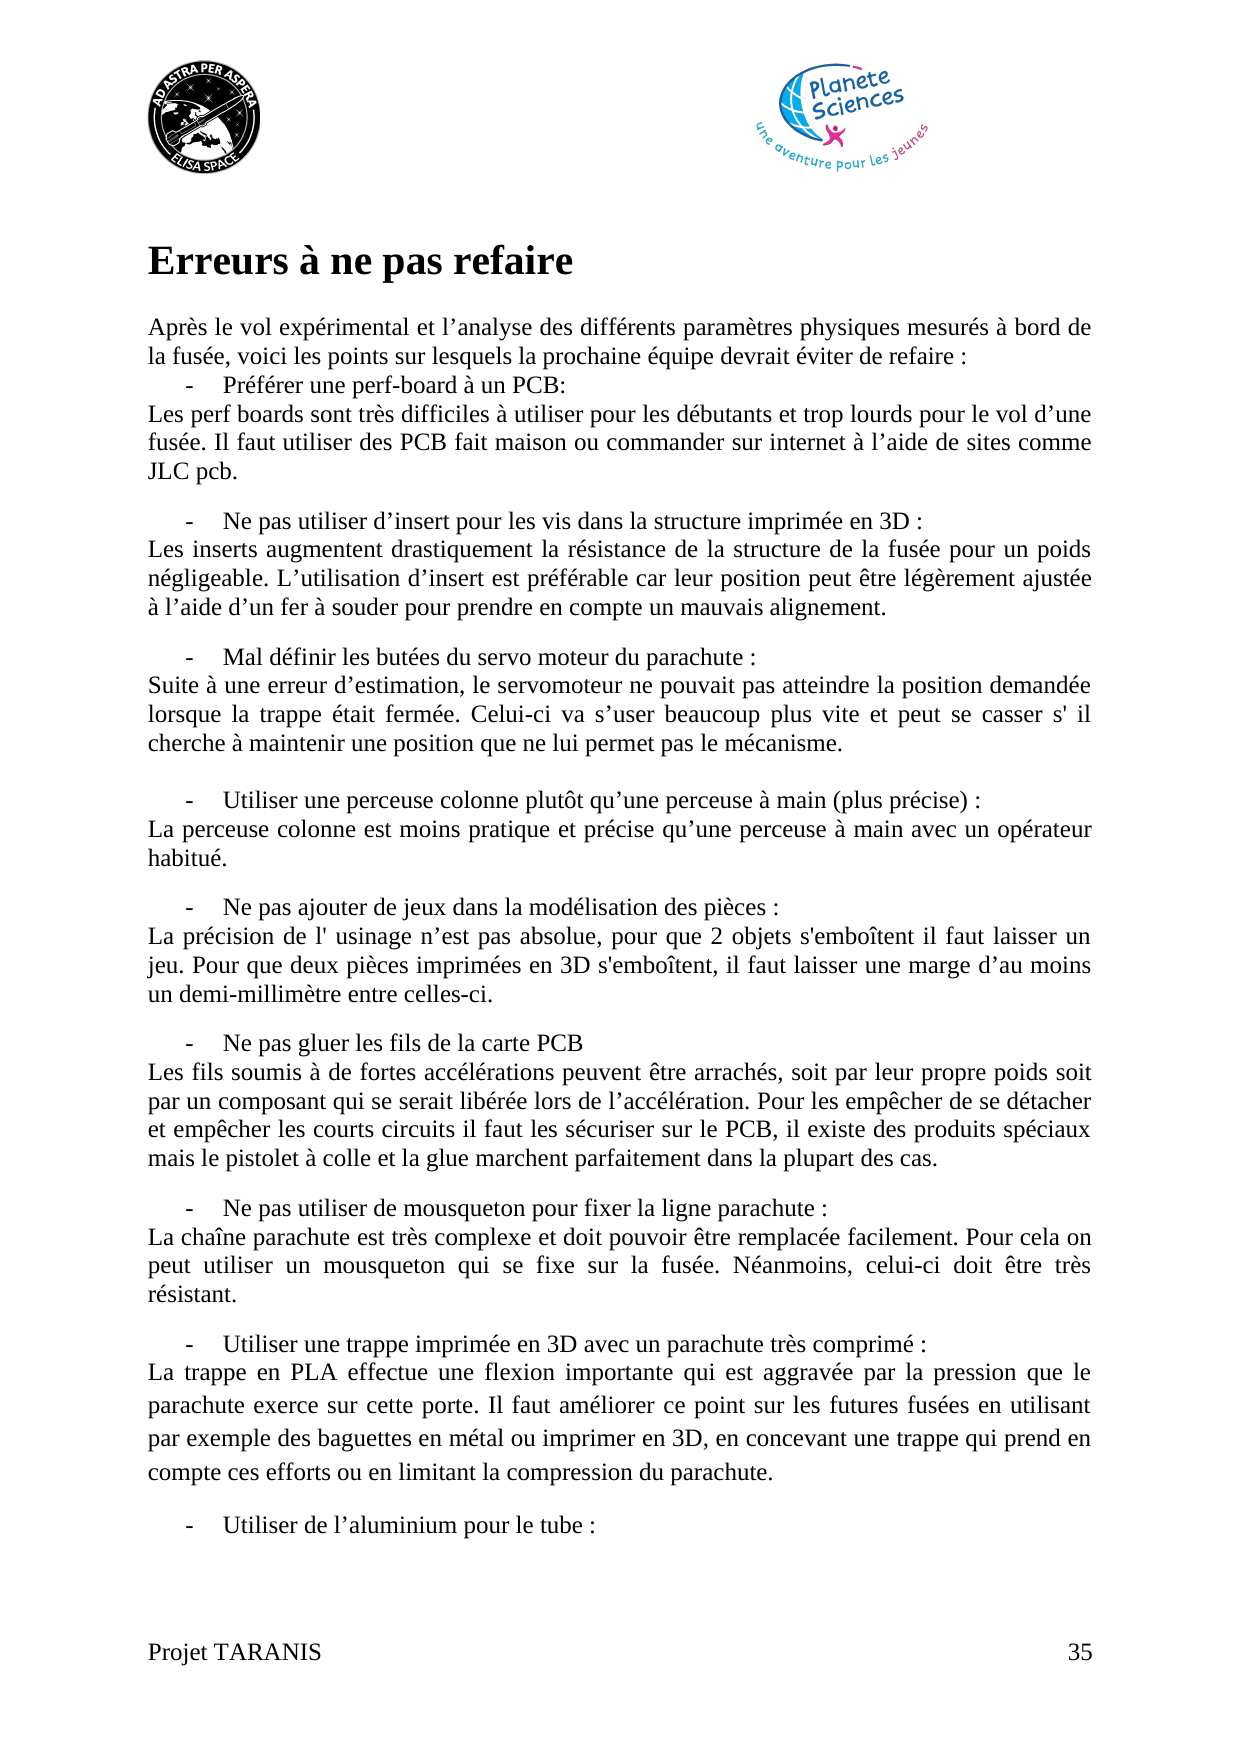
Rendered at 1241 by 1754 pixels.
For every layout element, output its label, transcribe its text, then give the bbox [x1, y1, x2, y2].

list Ne pas utiliser de mousqueton pour fixer la ligne parachute : [185, 1193, 1093, 1222]
picture [147, 60, 261, 174]
picture [751, 59, 930, 174]
list Utiliser de l’aluminium pour le tube : [185, 1510, 1093, 1539]
list Utiliser une perceuse colonne plutôt qu’une perceuse à main (plus précise) : [185, 785, 1093, 814]
text Suite à une erreur d’estimation, le servomoteur ne pouvait pas atteindre la position demandée lorsque la trappe était fermée. Celui-ci va s’user beaucoup plus vite et peut se casser s' il cherche à maintenir une position que ne lui permet pas le mécanisme. [148, 670, 1093, 757]
text Les fils soumis à de fortes accélérations peuvent être arrachés, soit par leur propre poids soit par un composant qui se serait libérée lors de l’accélération. Pour les empêcher de se détacher et empêcher les courts circuits il faut les sécuriser sur le PCB, il existe des produits spéciaux mais le pistolet à colle et la glue marchent parfaitement dans la plupart des cas. [148, 1057, 1093, 1172]
list Ne pas utiliser d’insert pour les vis dans la structure imprimée en 3D : [185, 506, 1093, 534]
text La perceuse colonne est moins pratique et précise qu’une perceuse à main avec un opérateur habitué. [148, 814, 1093, 872]
text La précision de l' usinage n’est pas absolue, pour que 2 objets s'emboîtent il faut laisser un jeu. Pour que deux pièces imprimées en 3D s'emboîtent, il faut laisser une marge d’au moins un demi-millimètre entre celles-ci. [148, 921, 1093, 1007]
list Ne pas ajouter de jeux dans la modélisation des pièces : [185, 892, 1093, 921]
text La chaîne parachute est très complexe et doit pouvoir être remplacée facilement. Pour cela on peut utiliser un mousqueton qui se fixe sur la fusée. Néanmoins, celui-ci doit être très résistant. [148, 1222, 1093, 1308]
list Utiliser une trappe imprimée en 3D avec un parachute très comprimé : [185, 1329, 1093, 1357]
text Après le vol expérimental et l’analyse des différents paramètres physiques mesurés à bord de la fusée, voici les points sur lesquels la prochaine équipe devrait éviter de refaire : [148, 312, 1093, 370]
list Mal définir les butées du servo moteur du parachute : [185, 642, 1093, 670]
list Ne pas gluer les fils de la carte PCB [185, 1028, 1093, 1057]
list Préférer une perf-board à un PCB: [185, 370, 1093, 399]
text La trappe en PLA effectue une flexion importante qui est aggravée par la pression que le parachute exerce sur cette porte. Il faut améliorer ce point sur les futures fusées en utilisant par exemple des baguettes en métal ou imprimer en 3D, en concevant une trappe qui prend en compte ces efforts ou en limitant la compression du parachute. [148, 1357, 1093, 1485]
text Les perf boards sont très difficiles à utiliser pour les débutants et trop lourds pour le vol d’une fusée. Il faut utiliser des PCB fait maison ou commander sur internet à l’aide de sites comme JLC pcb. [148, 399, 1093, 485]
subtitle Erreurs à ne pas refaire [148, 235, 1093, 283]
text Les inserts augmentent drastiquement la résistance de la structure de la fusée pour un poids négligeable. L’utilisation d’insert est préférable car leur position peut être légèrement ajustée à l’aide d’un fer à souder pour prendre en compte un mauvais alignement. [148, 534, 1093, 621]
